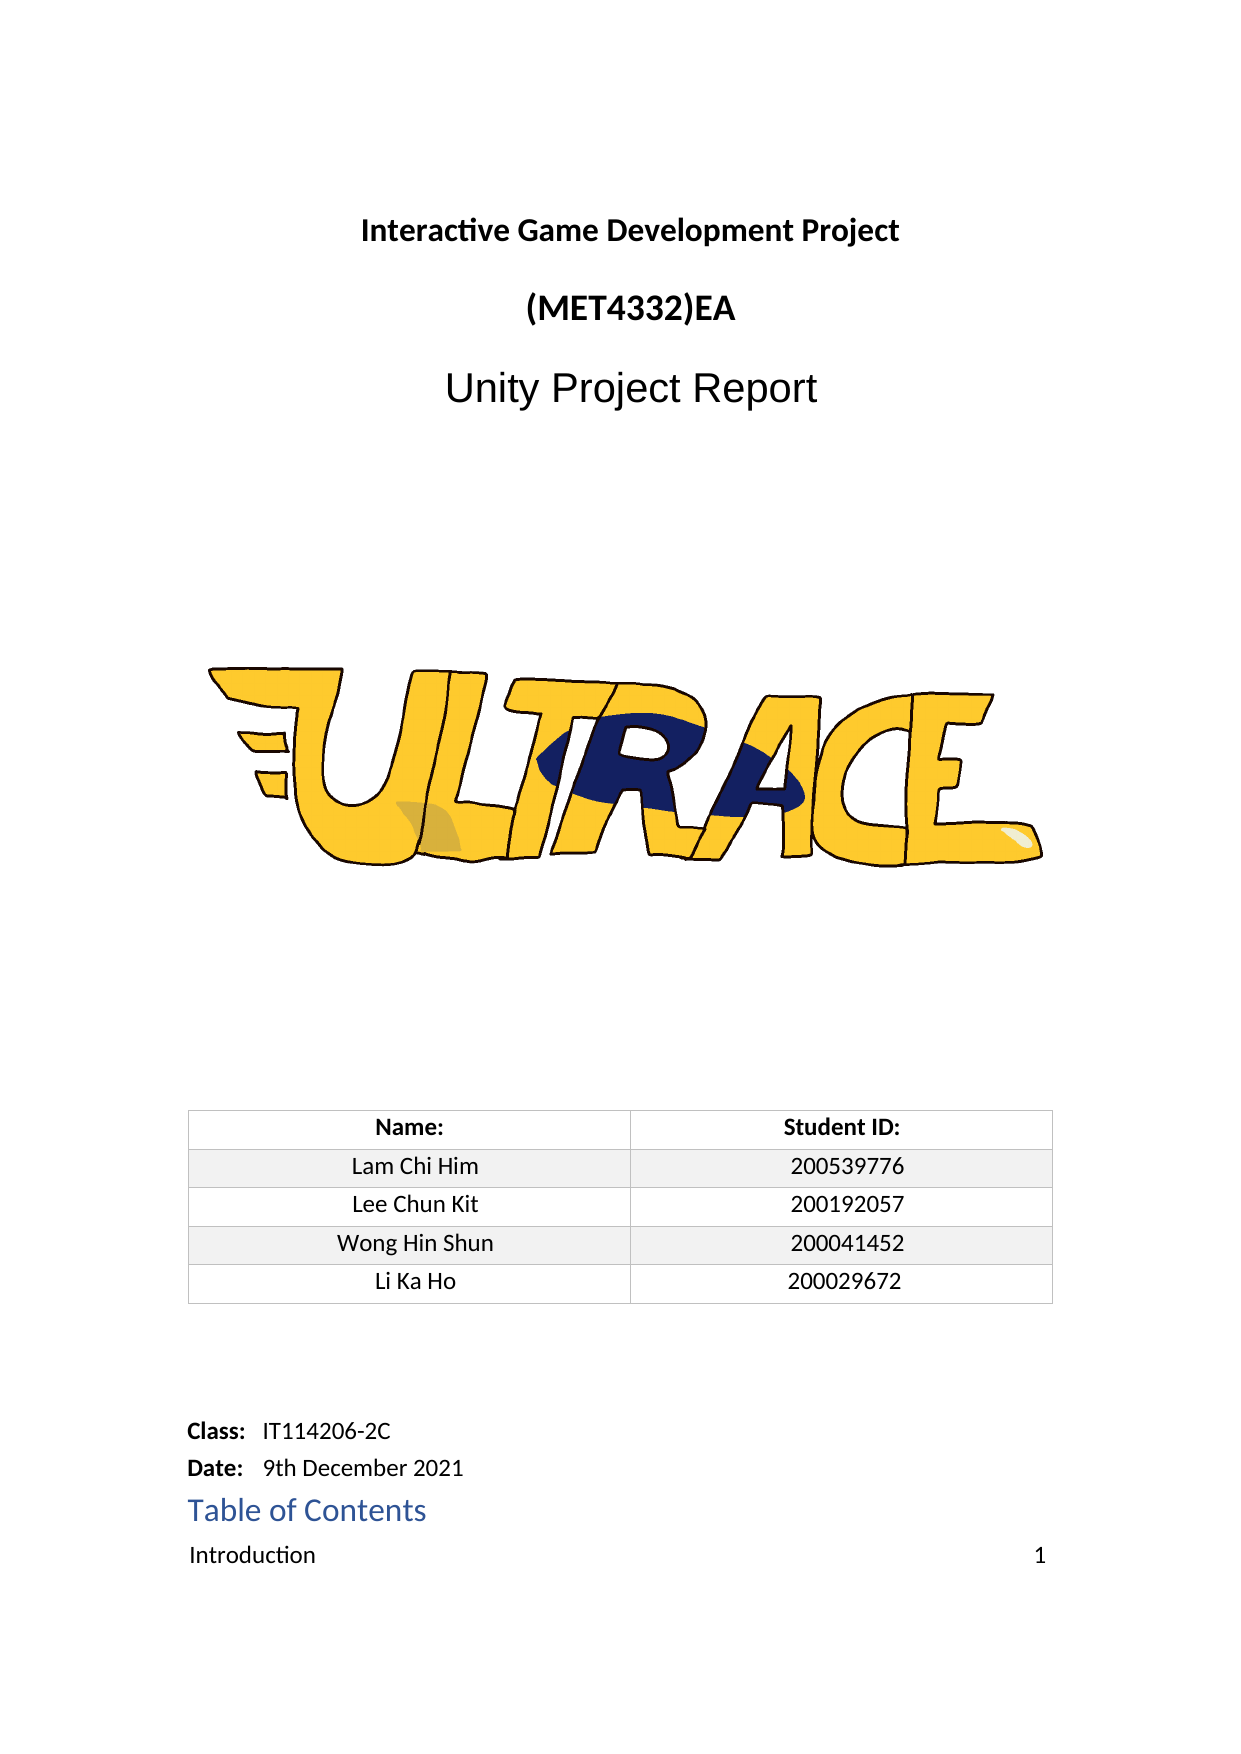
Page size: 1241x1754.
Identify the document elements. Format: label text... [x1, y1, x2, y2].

table_cell Li Ka Ho [189, 1265, 630, 1303]
text Interactive Game Development Project [187, 209, 1073, 250]
table_header Name: [189, 1111, 630, 1149]
text Table of Contents [187, 1489, 1052, 1530]
table_cell Lee Chun Kit [189, 1188, 630, 1226]
table_cell 200192057 [631, 1188, 1052, 1226]
table_cell 200539776 [631, 1150, 1052, 1187]
text Unity Project Report [188, 363, 1073, 411]
table_header Student ID: [631, 1111, 1052, 1149]
table_cell 200029672 [631, 1265, 1052, 1303]
table_cell 200041452 [631, 1227, 1052, 1264]
text (MET4332)EA [187, 284, 1073, 329]
table_cell Lam Chi Him [189, 1150, 630, 1187]
table_cell Wong Hin Shun [189, 1227, 630, 1264]
text Class: IT114206-2C [187, 1415, 1059, 1446]
picture [186, 647, 1051, 900]
text Date: 9th December 2021 [187, 1452, 1059, 1483]
